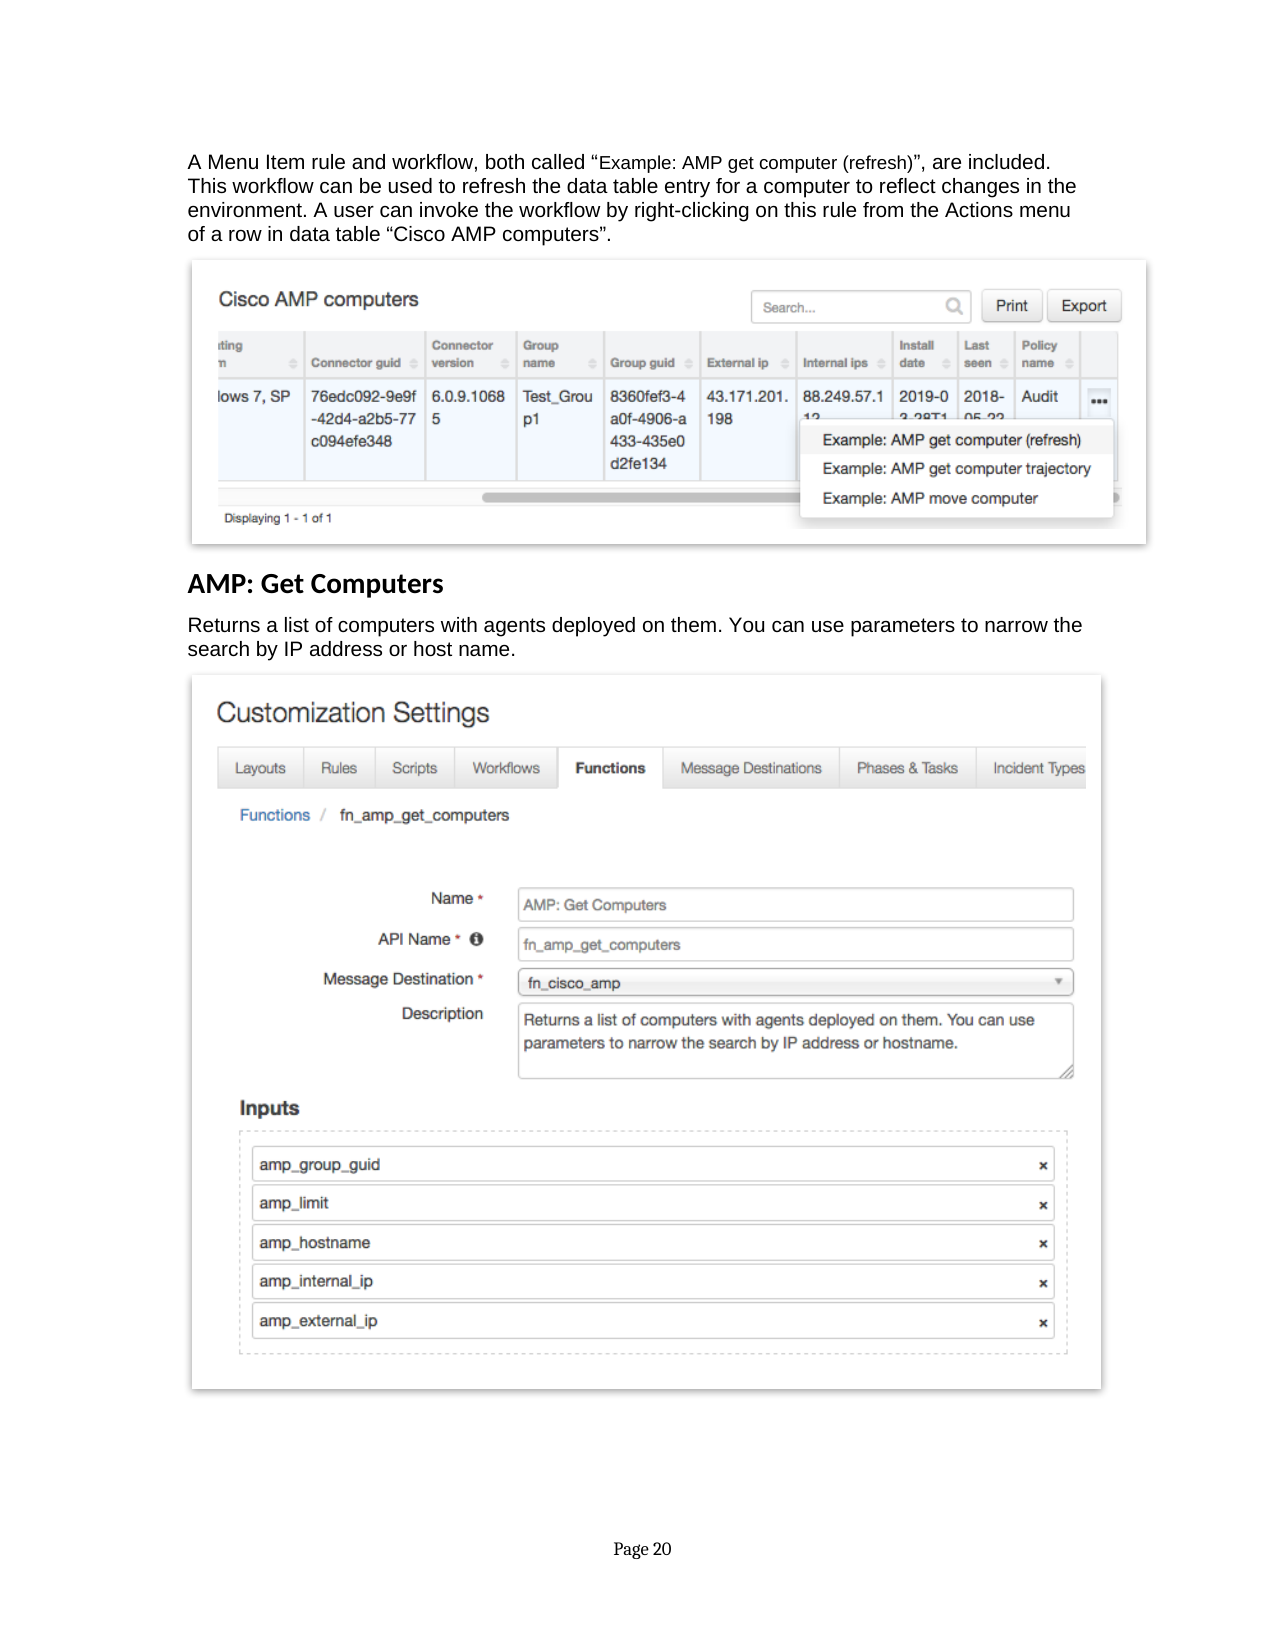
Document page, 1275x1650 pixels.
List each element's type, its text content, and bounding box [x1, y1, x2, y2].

picture [206, 690, 1086, 1375]
picture [206, 275, 1132, 529]
text Returns a list of computers with agents deployed on them. You can use parameters to narrow the search by IP address or host name. [187, 613, 1087, 661]
text A Menu Item rule and workflow, both called “Example: AMP get computer (refresh)”, are included. This workflow can be used to refresh the data table entry for a computer to reflect changes in the environment. A user can invoke the workflow by right-clicking on this rule from the Actions menu of a row in data table “Cisco AMP computers”. [187, 150, 1087, 246]
text AMP: Get Computers [187, 565, 1087, 600]
